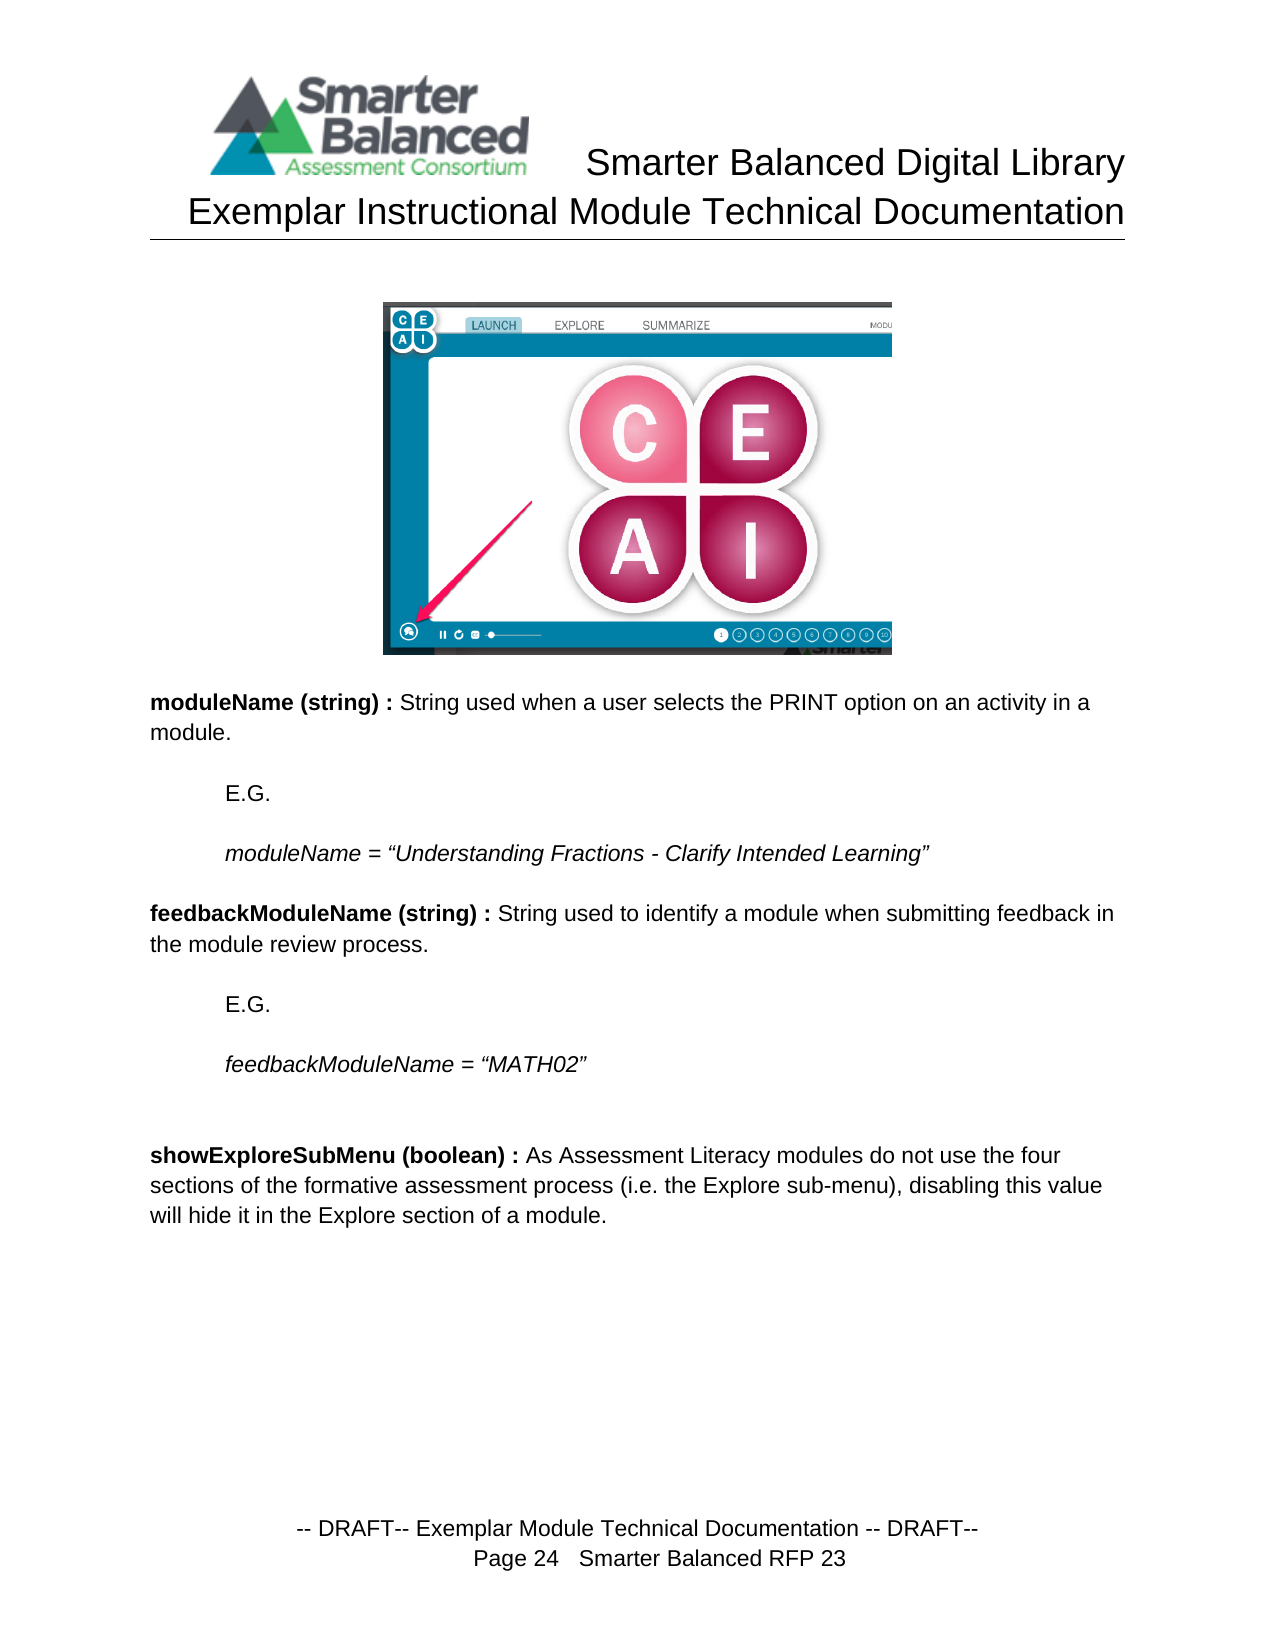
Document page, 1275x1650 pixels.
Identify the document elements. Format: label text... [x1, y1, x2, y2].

text moduleName (string) : String used when a user selects the PRINT option on an activity in a module. [150, 689, 1125, 745]
text moduleName = “Understanding Fractions - Clarify Intended Learning” [225, 840, 1125, 866]
picture [383, 302, 892, 655]
picture [715, 629, 728, 642]
picture [405, 627, 413, 635]
text E.G. [225, 991, 1125, 1017]
text showExploreSubMenu (boolean) : As Assessment Literacy modules do not use the four sections of the formative assessment process (i.e. the Explore sub-menu), disabling this value will hide it in the Explore section of a module. [150, 1142, 1125, 1229]
text E.G. [225, 779, 1125, 806]
picture [472, 631, 479, 638]
text feedbackModuleName = “MATH02” [225, 1051, 1125, 1078]
picture [417, 358, 892, 621]
picture [210, 75, 529, 175]
text feedbackModuleName (string) : String used to identify a module when submitting feedback in the module review process. [150, 900, 1125, 957]
